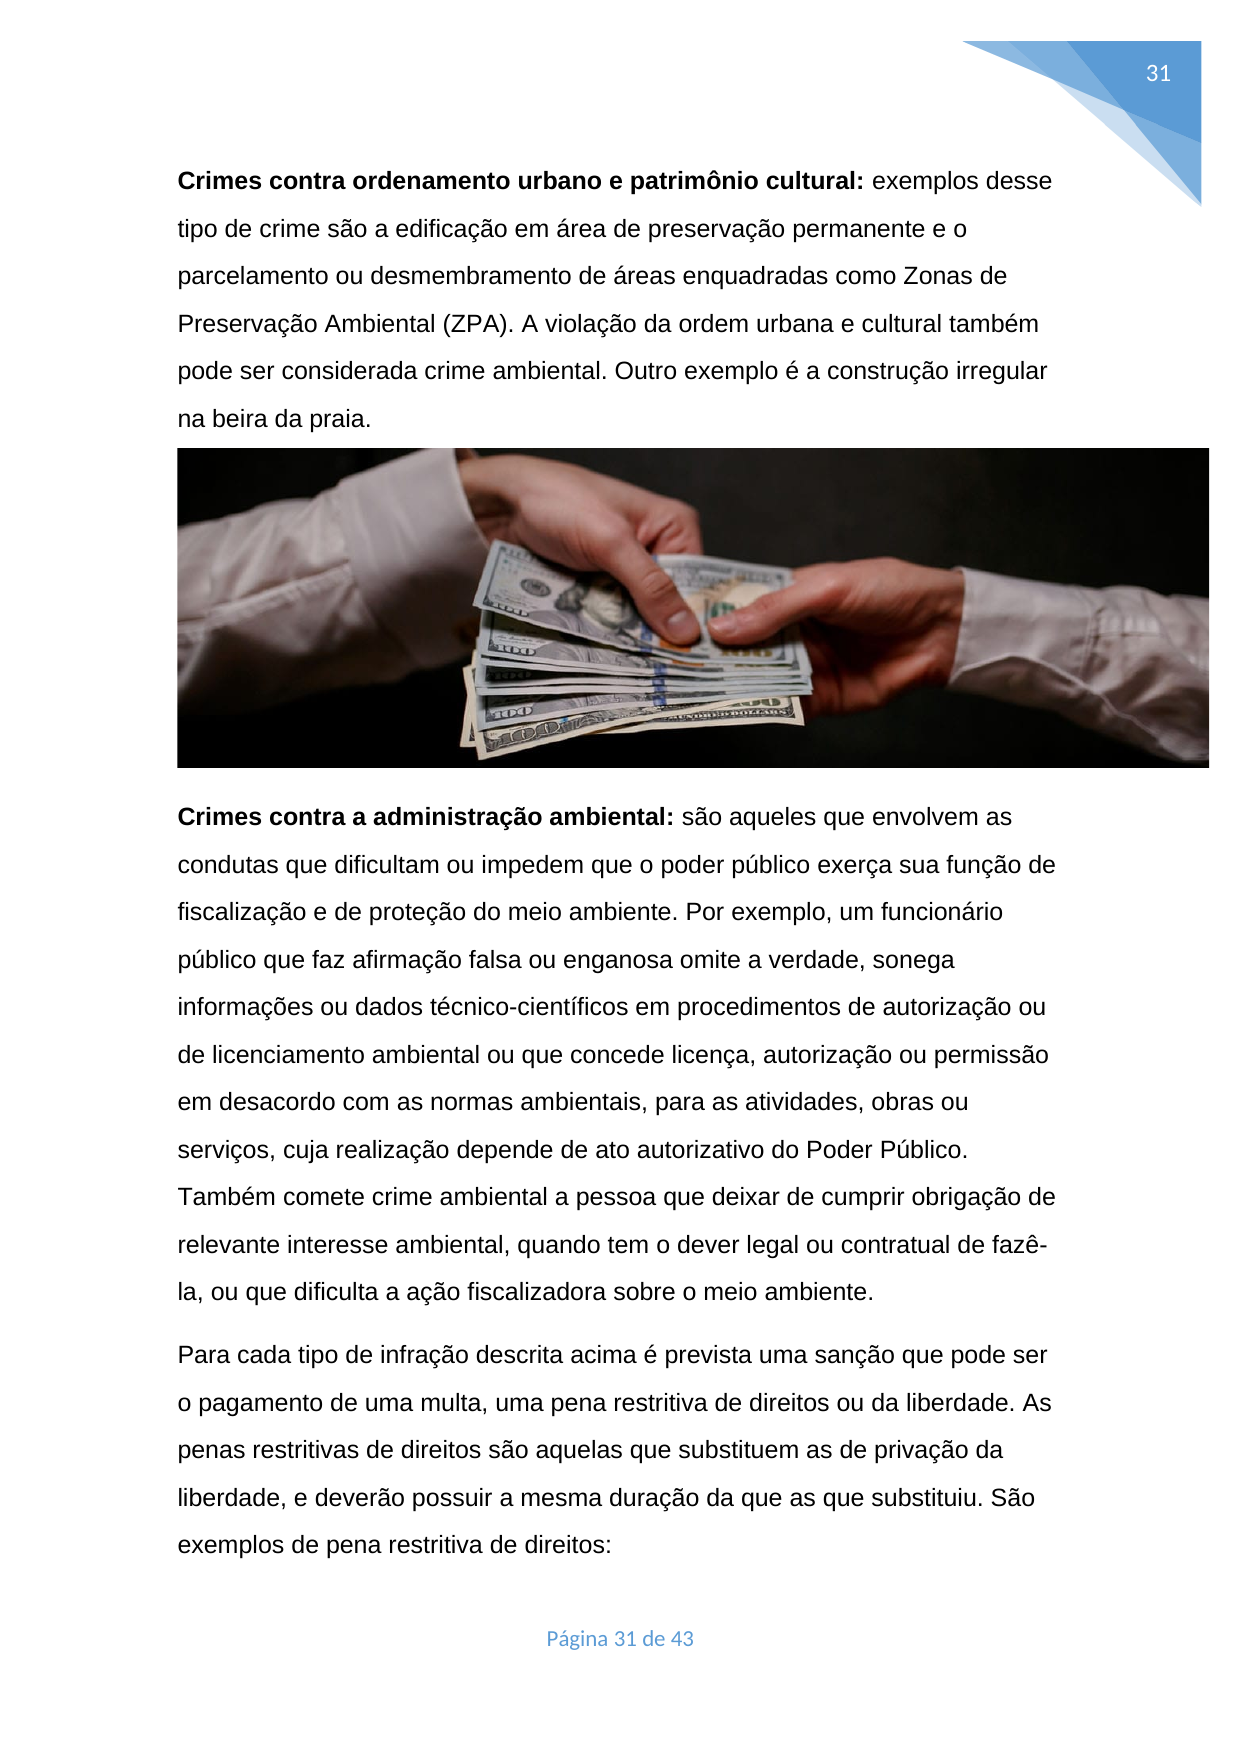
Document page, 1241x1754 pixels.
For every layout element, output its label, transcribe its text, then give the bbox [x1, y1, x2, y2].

picture [177, 448, 1210, 768]
picture [962, 41, 1202, 207]
text Crimes contra ordenamento urbano e patrimônio cultural: exemplos desse tipo de crime são a edificação em área de preservação permanente e o parcelamento ou desmembramento de áreas enquadradas como Zonas de Preservação Ambiental (ZPA). A violação da ordem urbana e cultural também pode ser considerada crime ambiental. Outro exemplo é a construção irregular na beira da praia. [177, 148, 1063, 433]
text Para cada tipo de infração descrita acima é prevista uma sanção que pode ser o pagamento de uma multa, uma pena restritiva de direitos ou da liberdade. As penas restritivas de direitos são aquelas que substituem as de privação da liberdade, e deverão possuir a mesma duração da que as que substituiu. São exemplos de pena restritiva de direitos: [177, 1321, 1063, 1559]
text Crimes contra a administração ambiental: são aqueles que envolvem as condutas que dificultam ou impedem que o poder público exerça sua função de fiscalização e de proteção do meio ambiente. Por exemplo, um funcionário público que faz afirmação falsa ou enganosa omite a verdade, sonega informações ou dados técnico-científicos em procedimentos de autorização ou de licenciamento ambiental ou que concede licença, autorização ou permissão em desacordo com as normas ambientais, para as atividades, obras ou serviços, cuja realização depende de ato autorizativo do Poder Público. Também comete crime ambiental a pessoa que deixar de cumprir obrigação de relevante interesse ambiental, quando tem o dever legal ou contratual de fazê-la, ou que dificulta a ação fiscalizadora sobre o meio ambiente. [177, 783, 1063, 1306]
